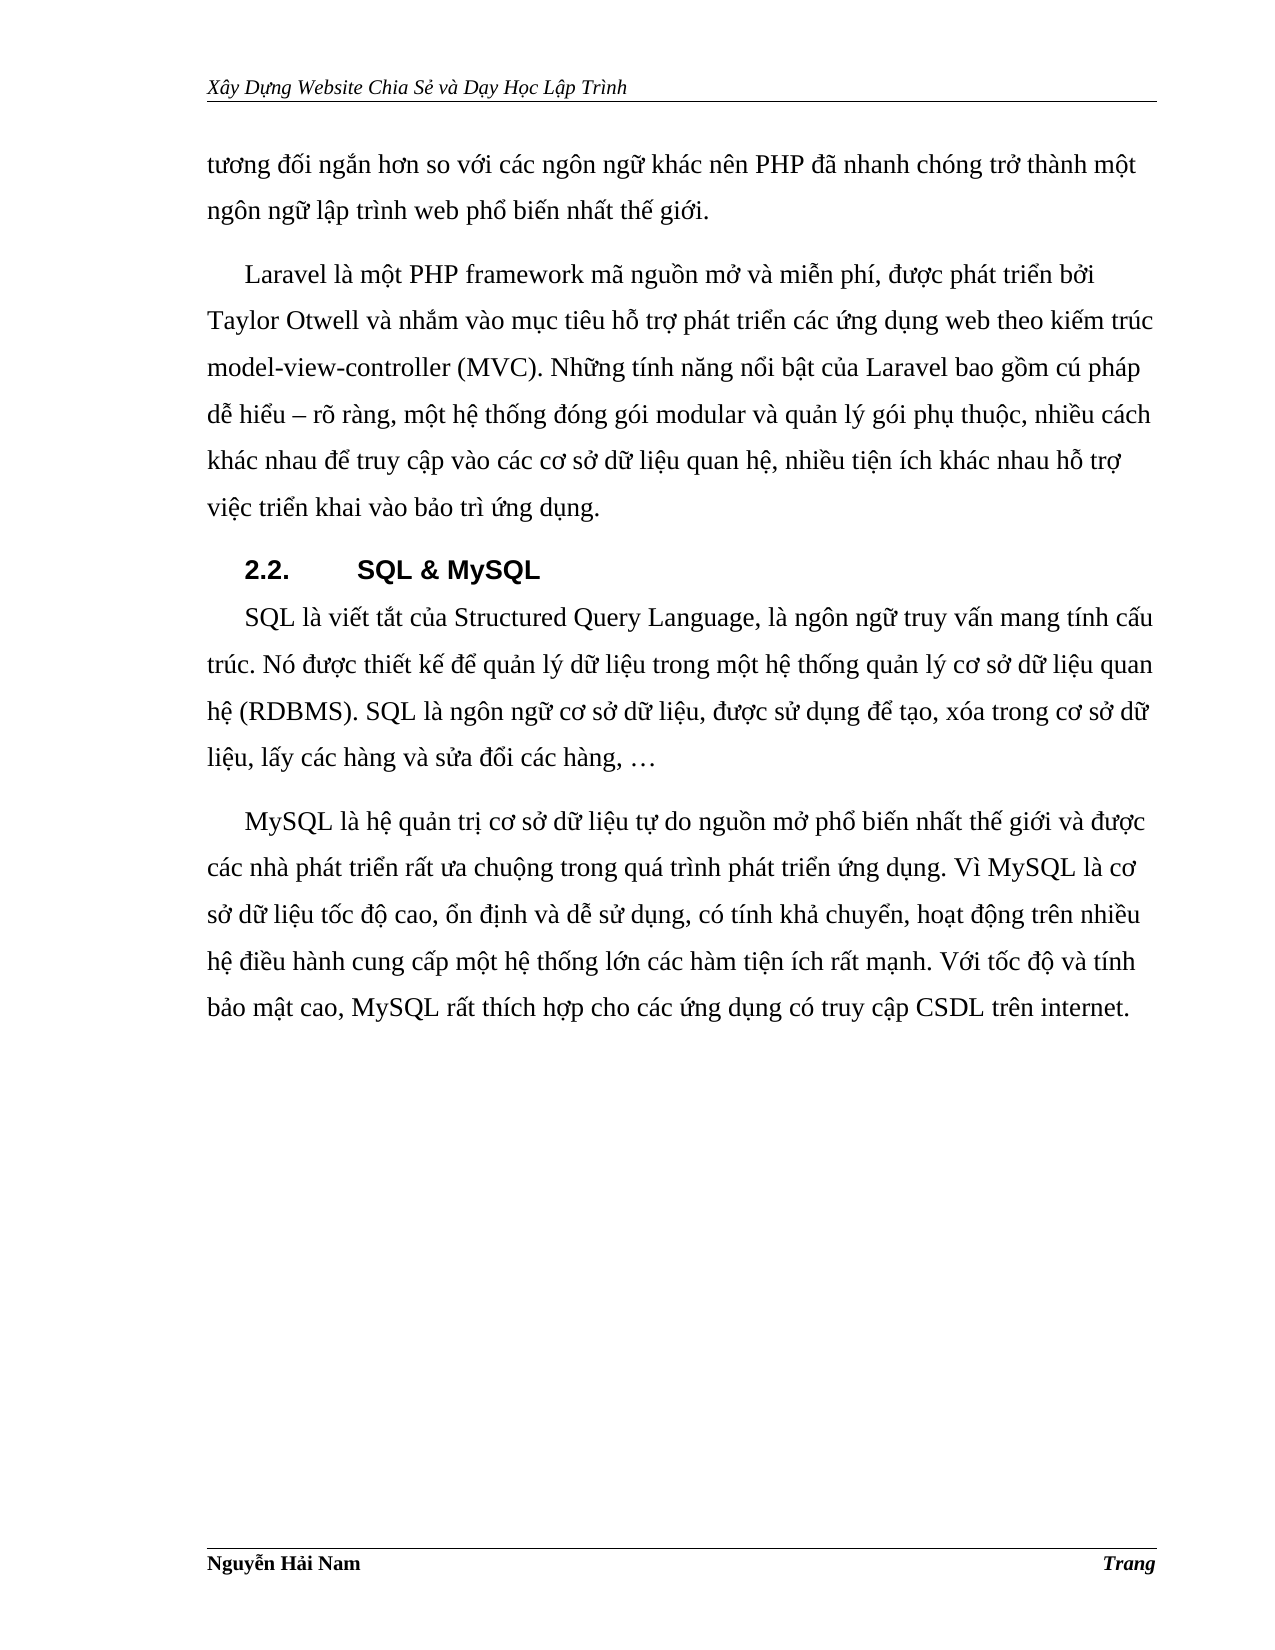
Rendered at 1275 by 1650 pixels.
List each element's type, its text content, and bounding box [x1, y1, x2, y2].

text MySQL là hệ quản trị cơ sở dữ liệu tự do nguồn mở phổ biến nhất thế giới và được các nhà phát triển rất ưa chuộng trong quá trình phát triển ứng dụng. Vì MySQL là cơ sở dữ liệu tốc độ cao, ổn định và dễ sử dụng, có tính khả chuyển, hoạt động trên nhiều hệ điều hành cung cấp một hệ thống lớn các hàm tiện ích rất mạnh. Với tốc độ và tính bảo mật cao, MySQL rất thích hợp cho các ứng dụng có truy cập CSDL trên internet. [207, 804, 1157, 1022]
subtitle SQL & MySQL [244, 554, 1157, 586]
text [207, 148, 1157, 226]
text SQL là viết tắt của Structured Query Language, là ngôn ngữ truy vấn mang tính cấu trúc. Nó được thiết kế để quản lý dữ liệu trong một hệ thống quản lý cơ sở dữ liệu quan hệ (RDBMS). SQL là ngôn ngữ cơ sở dữ liệu, được sử dụng để tạo, xóa trong cơ sở dữ liệu, lấy các hàng và sửa đổi các hàng, … [207, 601, 1157, 772]
text Laravel là một PHP framework mã nguồn mở và miễn phí, được phát triển bởi Taylor Otwell và nhắm vào mục tiêu hỗ trợ phát triển các ứng dụng web theo kiếm trúc model-view-controller (MVC). Những tính năng nổi bật của Laravel bao gồm cú pháp dễ hiểu – rõ ràng, một hệ thống đóng gói modular và quản lý gói phụ thuộc, nhiều cách khác nhau để truy cập vào các cơ sở dữ liệu quan hệ, nhiều tiện ích khác nhau hỗ trợ việc triển khai vào bảo trì ứng dụng. [207, 258, 1157, 522]
